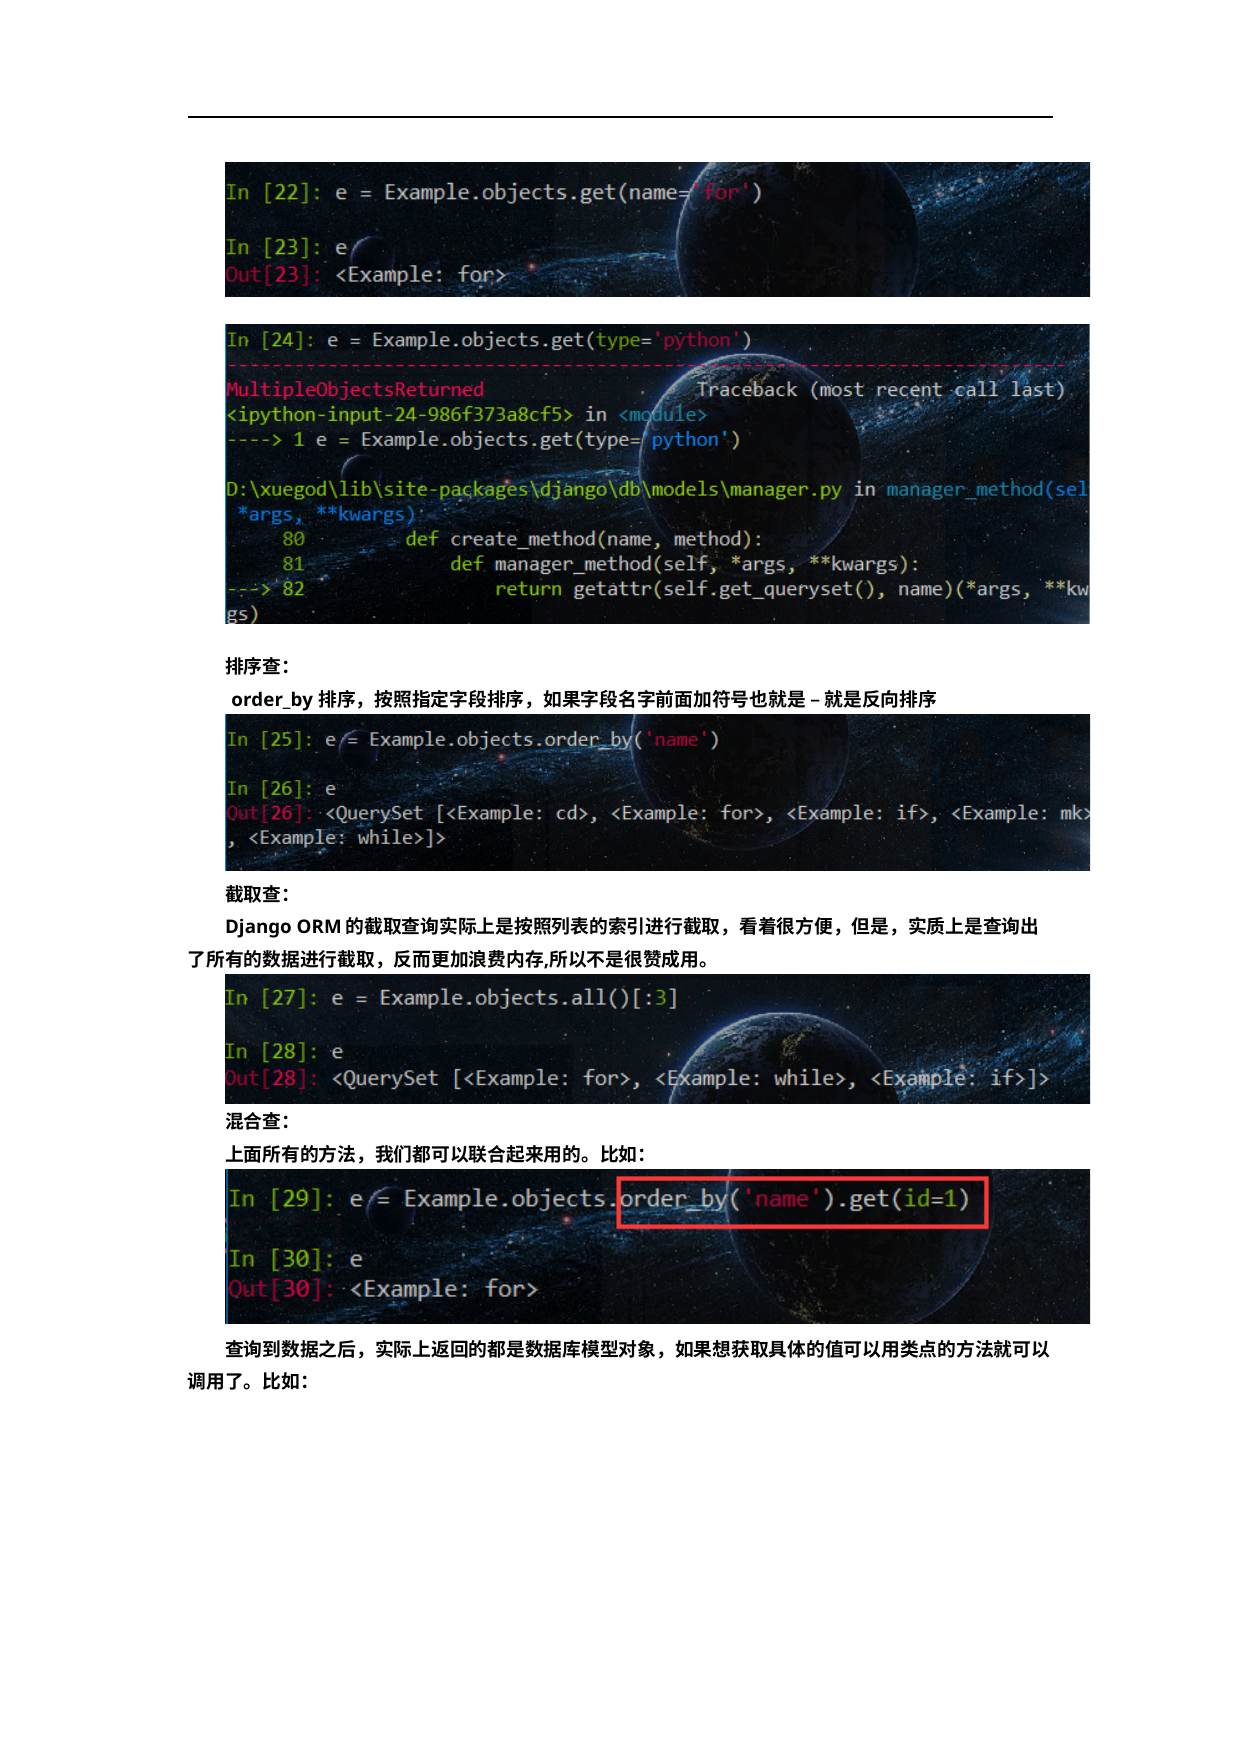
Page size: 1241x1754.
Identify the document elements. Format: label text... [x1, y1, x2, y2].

picture [225, 162, 1091, 297]
text 上面所有的方法，我们都可以联合起来用的。比如： [187, 1137, 1053, 1169]
text Django ORM的截取查询实际上是按照列表的索引进行截取，看着很方便，但是，实质上是查询出了所有的数据进行截取，反而更加浪费内存,所以不是很赞成用。 [187, 909, 1053, 974]
text 混合查： [187, 1104, 1053, 1137]
text 排序查： [187, 649, 1053, 682]
text 截取查： [187, 877, 1053, 909]
picture [225, 1169, 1091, 1324]
picture [225, 324, 1091, 624]
text order_by 排序，按照指定字段排序，如果字段名字前面加符号也就是 – 就是反向排序 [187, 682, 1053, 714]
text 查询到数据之后，实际上返回的都是数据库模型对象，如果想获取具体的值可以用类点的方法就可以调用了。比如： [187, 1332, 1053, 1397]
picture [225, 974, 1091, 1104]
picture [225, 714, 1091, 871]
